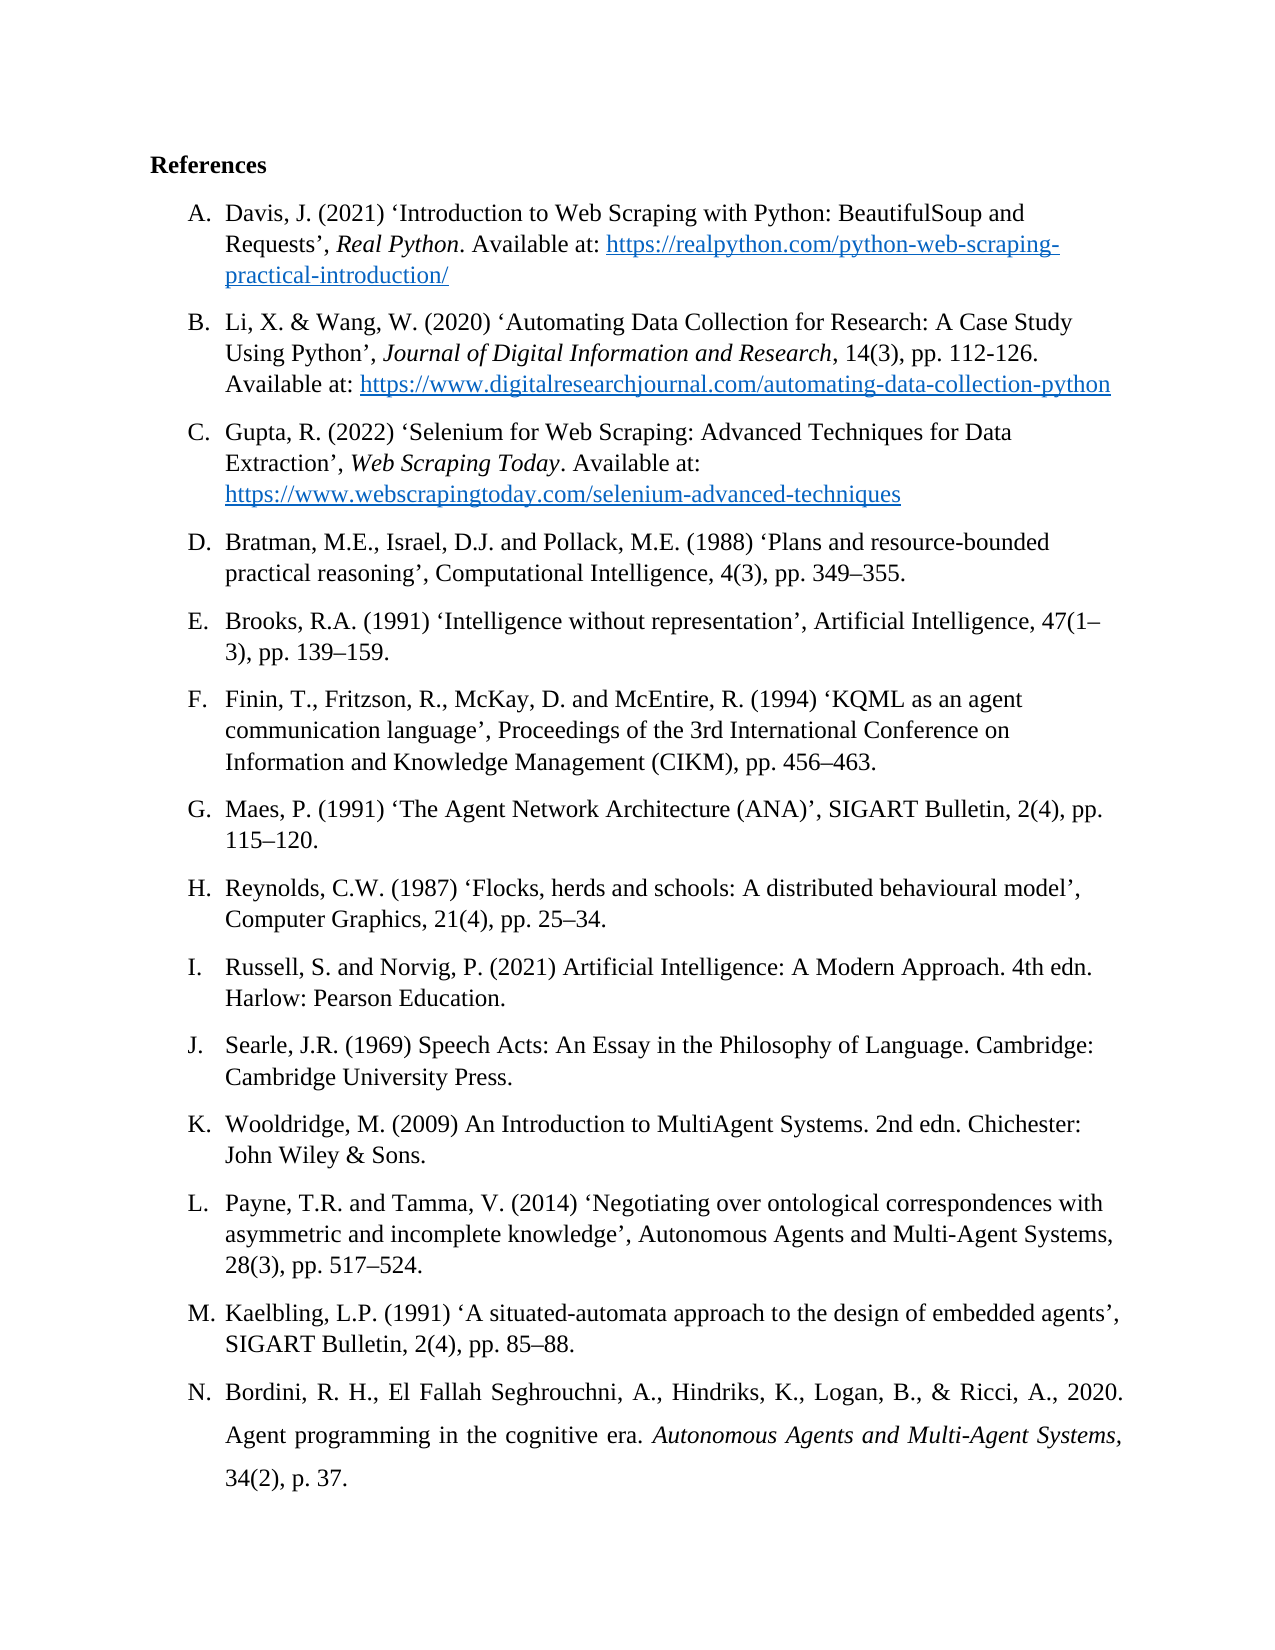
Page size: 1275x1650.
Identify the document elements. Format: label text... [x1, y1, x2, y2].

list Bordini, R. H., El Fallah Seghrouchni, A., Hindriks, K., Logan, B., & Ricci, A., 2020. Agent programming in the cognitive era. Autonomous Agents and Multi-Agent Systems, 34(2), p. 37. [187, 1377, 1125, 1492]
text References [150, 150, 1125, 179]
list Bratman, M.E., Israel, D.J. and Pollack, M.E. (1988) ‘Plans and resource-bounded practical reasoning’, Computational Intelligence, 4(3), pp. 349–355. [187, 527, 1125, 587]
list Brooks, R.A. (1991) ‘Intelligence without representation’, Artificial Intelligence, 47(1–3), pp. 139–159. [187, 606, 1125, 666]
list Reynolds, C.W. (1987) ‘Flocks, herds and schools: A distributed behavioural model’, Computer Graphics, 21(4), pp. 25–34. [187, 873, 1125, 933]
list Finin, T., Fritzson, R., McKay, D. and McEntire, R. (1994) ‘KQML as an agent communication language’, Proceedings of the 3rd International Conference on Information and Knowledge Management (CIKM), pp. 456–463. [187, 684, 1125, 775]
list Payne, T.R. and Tamma, V. (2014) ‘Negotiating over ontological correspondences with asymmetric and incomplete knowledge’, Autonomous Agents and Multi-Agent Systems, 28(3), pp. 517–524. [187, 1188, 1125, 1279]
list Maes, P. (1991) ‘The Agent Network Architecture (ANA)’, SIGART Bulletin, 2(4), pp. 115–120. [187, 794, 1125, 854]
list Gupta, R. (2022) ‘Selenium for Web Scraping: Advanced Techniques for Data Extraction’, Web Scraping Today. Available at: https://www.webscrapingtoday.com/selenium-advanced-techniques [187, 417, 1125, 508]
list Li, X. & Wang, W. (2020) ‘Automating Data Collection for Research: A Case Study Using Python’, Journal of Digital Information and Research, 14(3), pp. 112-126. Available at: https://www.digitalresearchjournal.com/automating-data-collection-python [187, 307, 1125, 398]
list Kaelbling, L.P. (1991) ‘A situated-automata approach to the design of embedded agents’, SIGART Bulletin, 2(4), pp. 85–88. [187, 1298, 1125, 1358]
list Searle, J.R. (1969) Speech Acts: An Essay in the Philosophy of Language. Cambridge: Cambridge University Press. [187, 1031, 1125, 1090]
list Wooldridge, M. (2009) An Introduction to MultiAgent Systems. 2nd edn. Chichester: John Wiley & Sons. [187, 1109, 1125, 1169]
list Davis, J. (2021) ‘Introduction to Web Scraping with Python: BeautifulSoup and Requests’, Real Python. Available at: https://realpython.com/python-web-scraping-practical-introduction/ [187, 198, 1125, 288]
list Russell, S. and Norvig, P. (2021) Artificial Intelligence: A Modern Approach. 4th edn. Harlow: Pearson Education. [187, 952, 1125, 1012]
